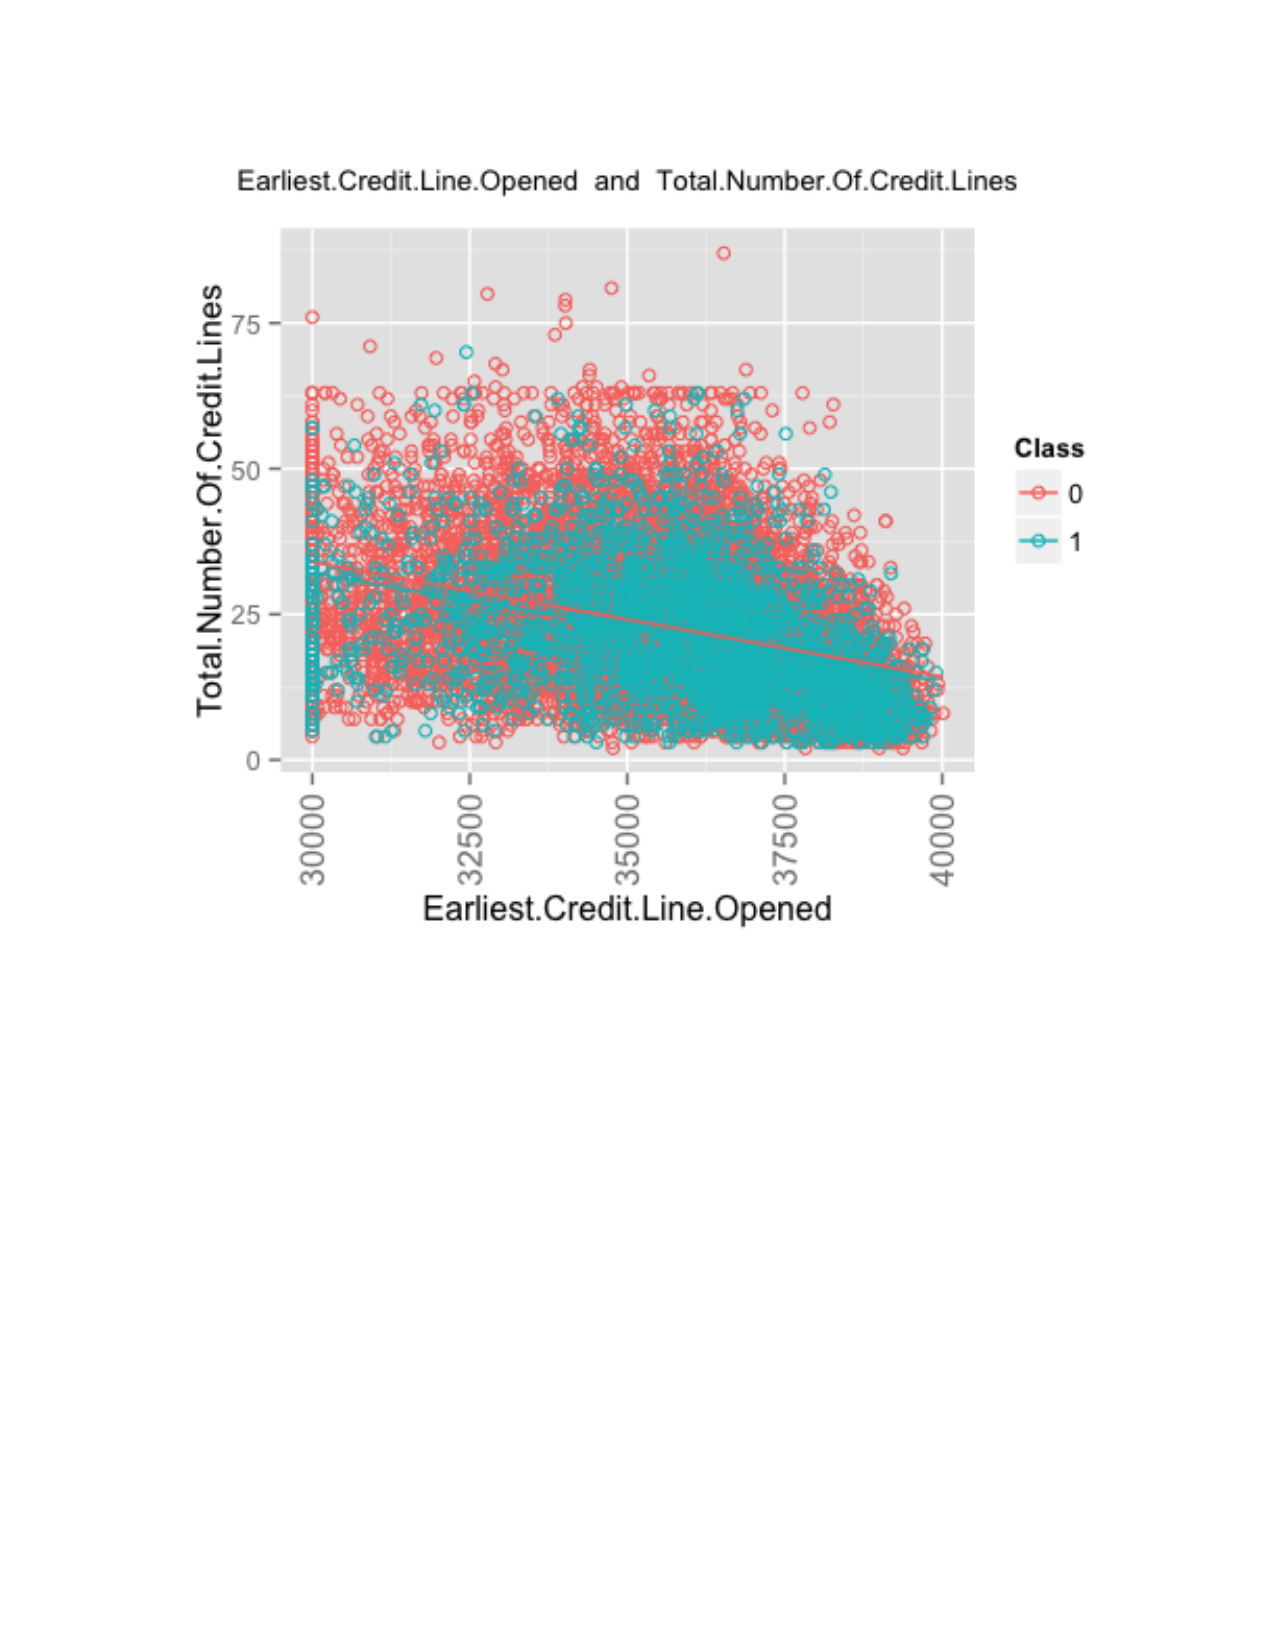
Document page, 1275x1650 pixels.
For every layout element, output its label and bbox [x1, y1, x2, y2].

picture [168, 150, 1169, 950]
